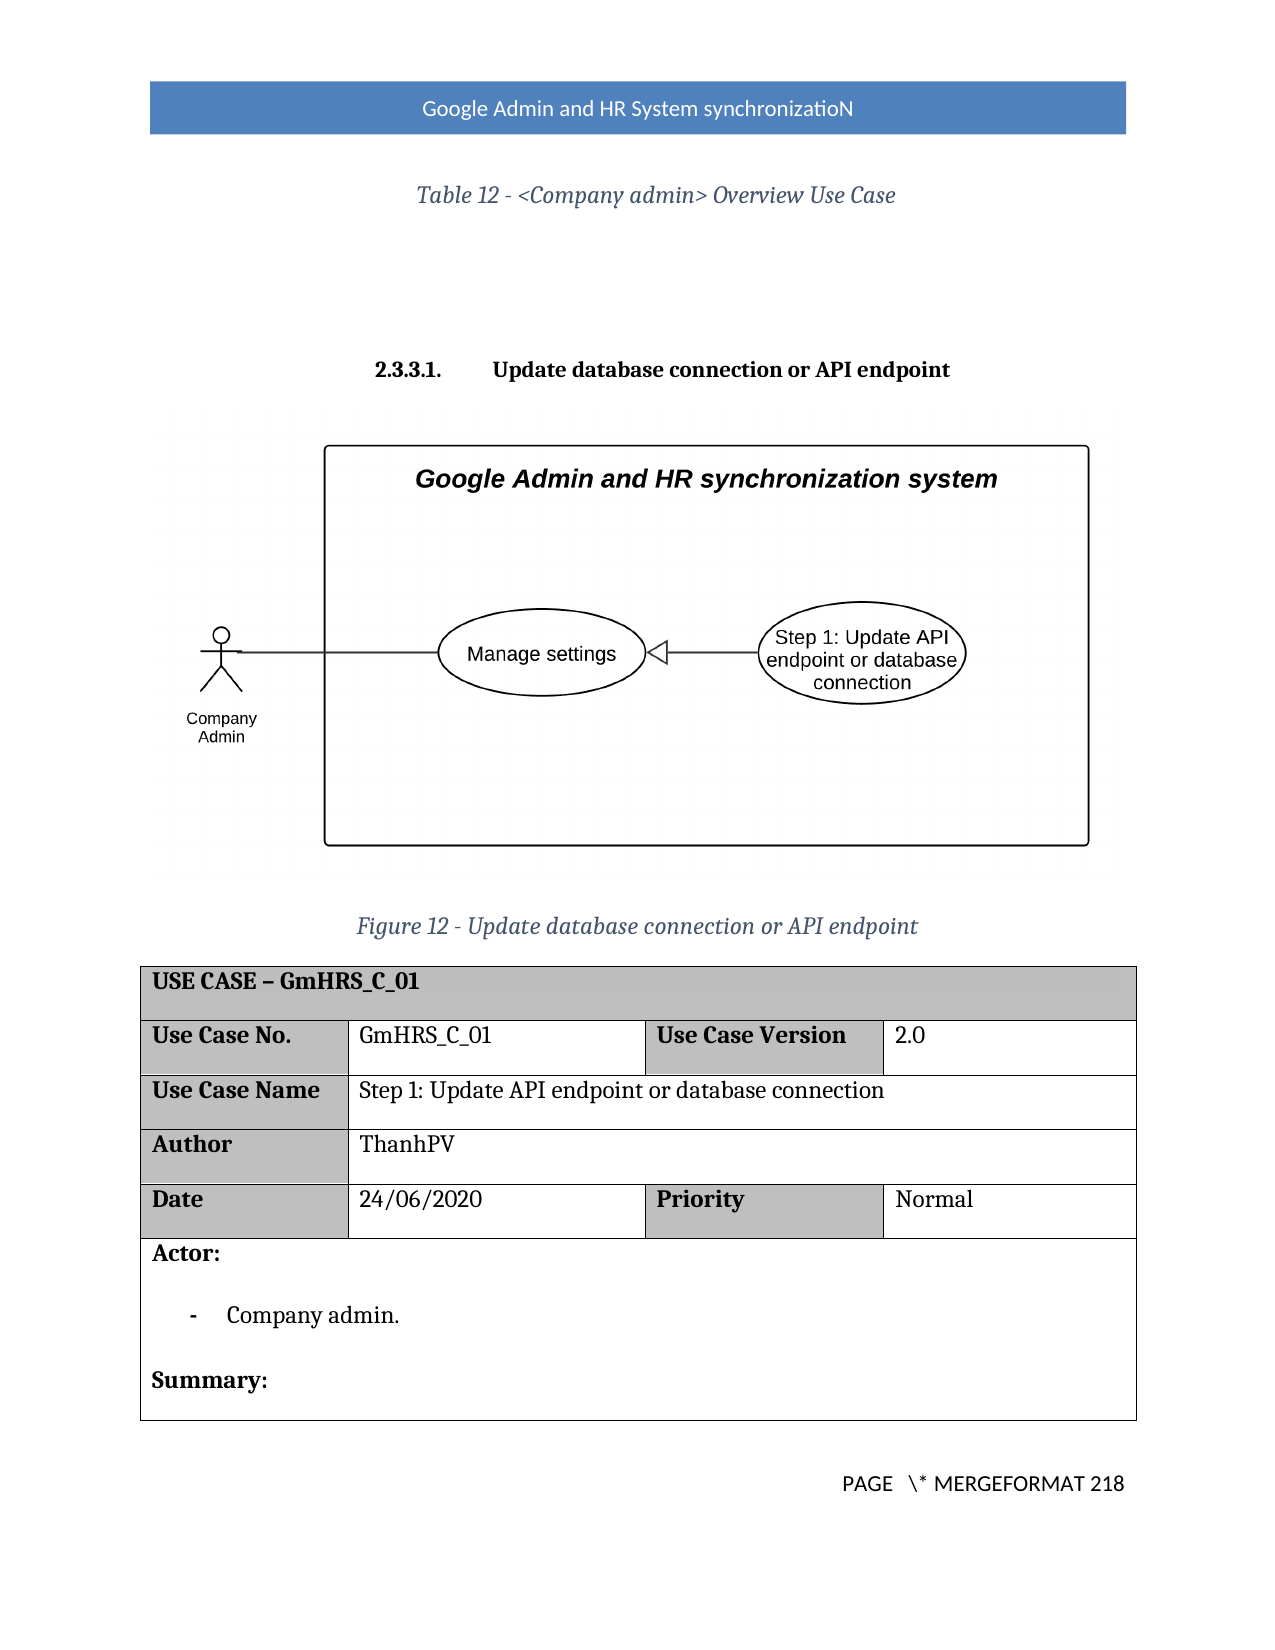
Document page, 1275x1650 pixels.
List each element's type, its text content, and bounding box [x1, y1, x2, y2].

text Table 12 - <Company admin> Overview Use Case [187, 181, 1125, 209]
table_cell Step 1: Update API endpoint or database connection [349, 1076, 1136, 1129]
table_cell Author [141, 1130, 348, 1183]
picture [150, 408, 1125, 879]
table_cell Priority [646, 1185, 883, 1238]
table_cell 24/06/2020 [349, 1185, 645, 1238]
table_cell ThanhPV [349, 1130, 1136, 1183]
table_cell Use Case Version [646, 1021, 883, 1074]
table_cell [141, 1239, 1136, 1420]
table_cell GmHRS_C_01 [349, 1021, 645, 1074]
table_cell 2.0 [884, 1021, 1136, 1074]
table_header USE CASE – GmHRS_C_01 [141, 967, 1136, 1020]
table_cell Use Case Name [141, 1076, 348, 1129]
table_cell Normal [884, 1185, 1136, 1238]
table_cell Use Case No. [141, 1021, 348, 1074]
subtitle Update database connection or API endpoint [375, 357, 1125, 384]
table_cell Date [141, 1185, 348, 1238]
text Figure 12 - Update database connection or API endpoint [150, 912, 1125, 941]
